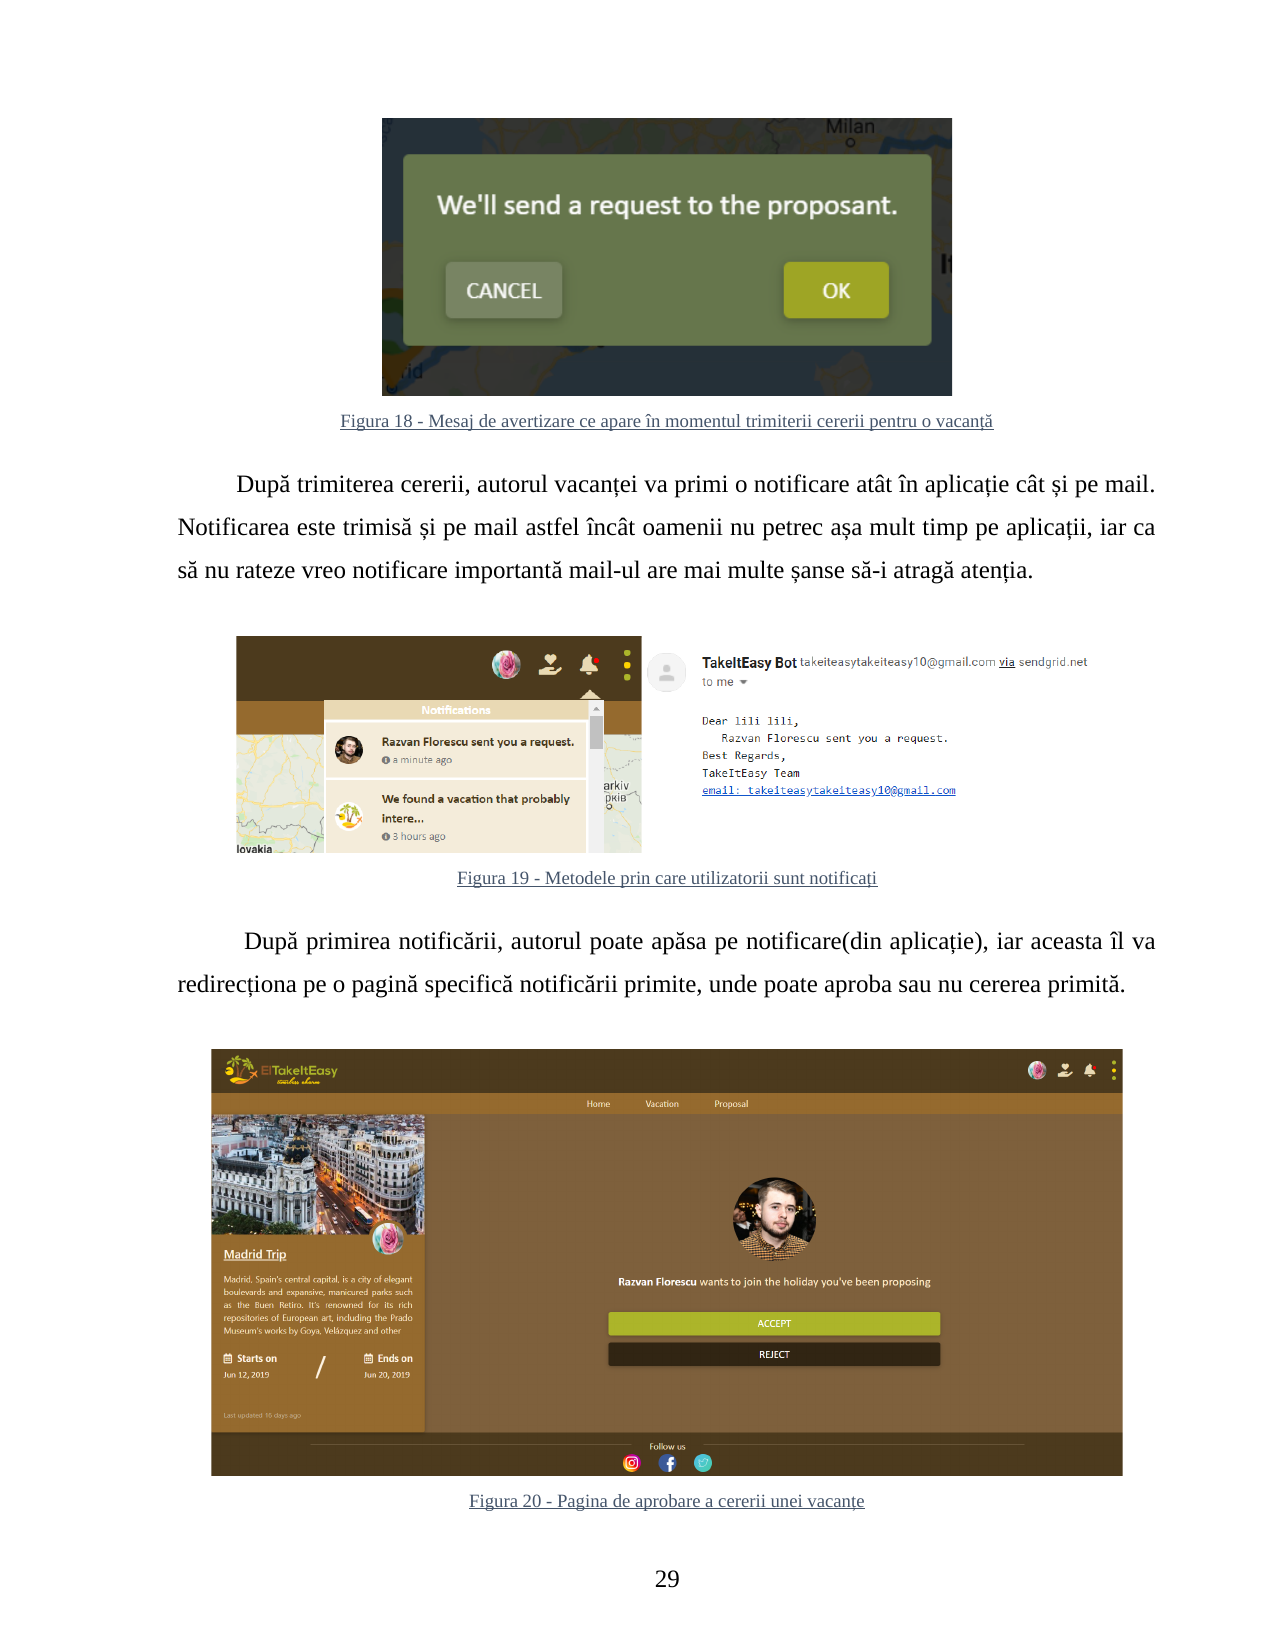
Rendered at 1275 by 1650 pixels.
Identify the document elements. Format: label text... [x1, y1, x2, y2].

text Figura 18 - Mesaj de avertizare ce apare în momentul trimiterii cererii pentru o vacanță [177, 410, 1157, 432]
picture [382, 118, 953, 396]
picture [236, 636, 1128, 853]
text După trimiterea cererii, autorul vacanței va primi o notificare atât în aplicație cât și pe mail. Notificarea este trimisă și pe mail astfel încât oamenii nu petrec așa mult timp pe aplicații, iar ca să nu rateze vreo notificare importantă mail-ul are mai multe șanse să-i atragă atenția. [177, 469, 1157, 584]
text După primirea notificării, autorul poate apăsa pe notificare(din aplicație), iar aceasta îl va redirecționa pe o pagină specifică notificării primite, unde poate aproba sau nu cererea primită. [177, 926, 1157, 998]
text Figura 20 - Pagina de aprobare a cererii unei vacanțe [177, 1489, 1157, 1511]
picture [211, 1049, 1123, 1476]
text Figura 19 - Metodele prin care utilizatorii sunt notificați [177, 867, 1157, 888]
